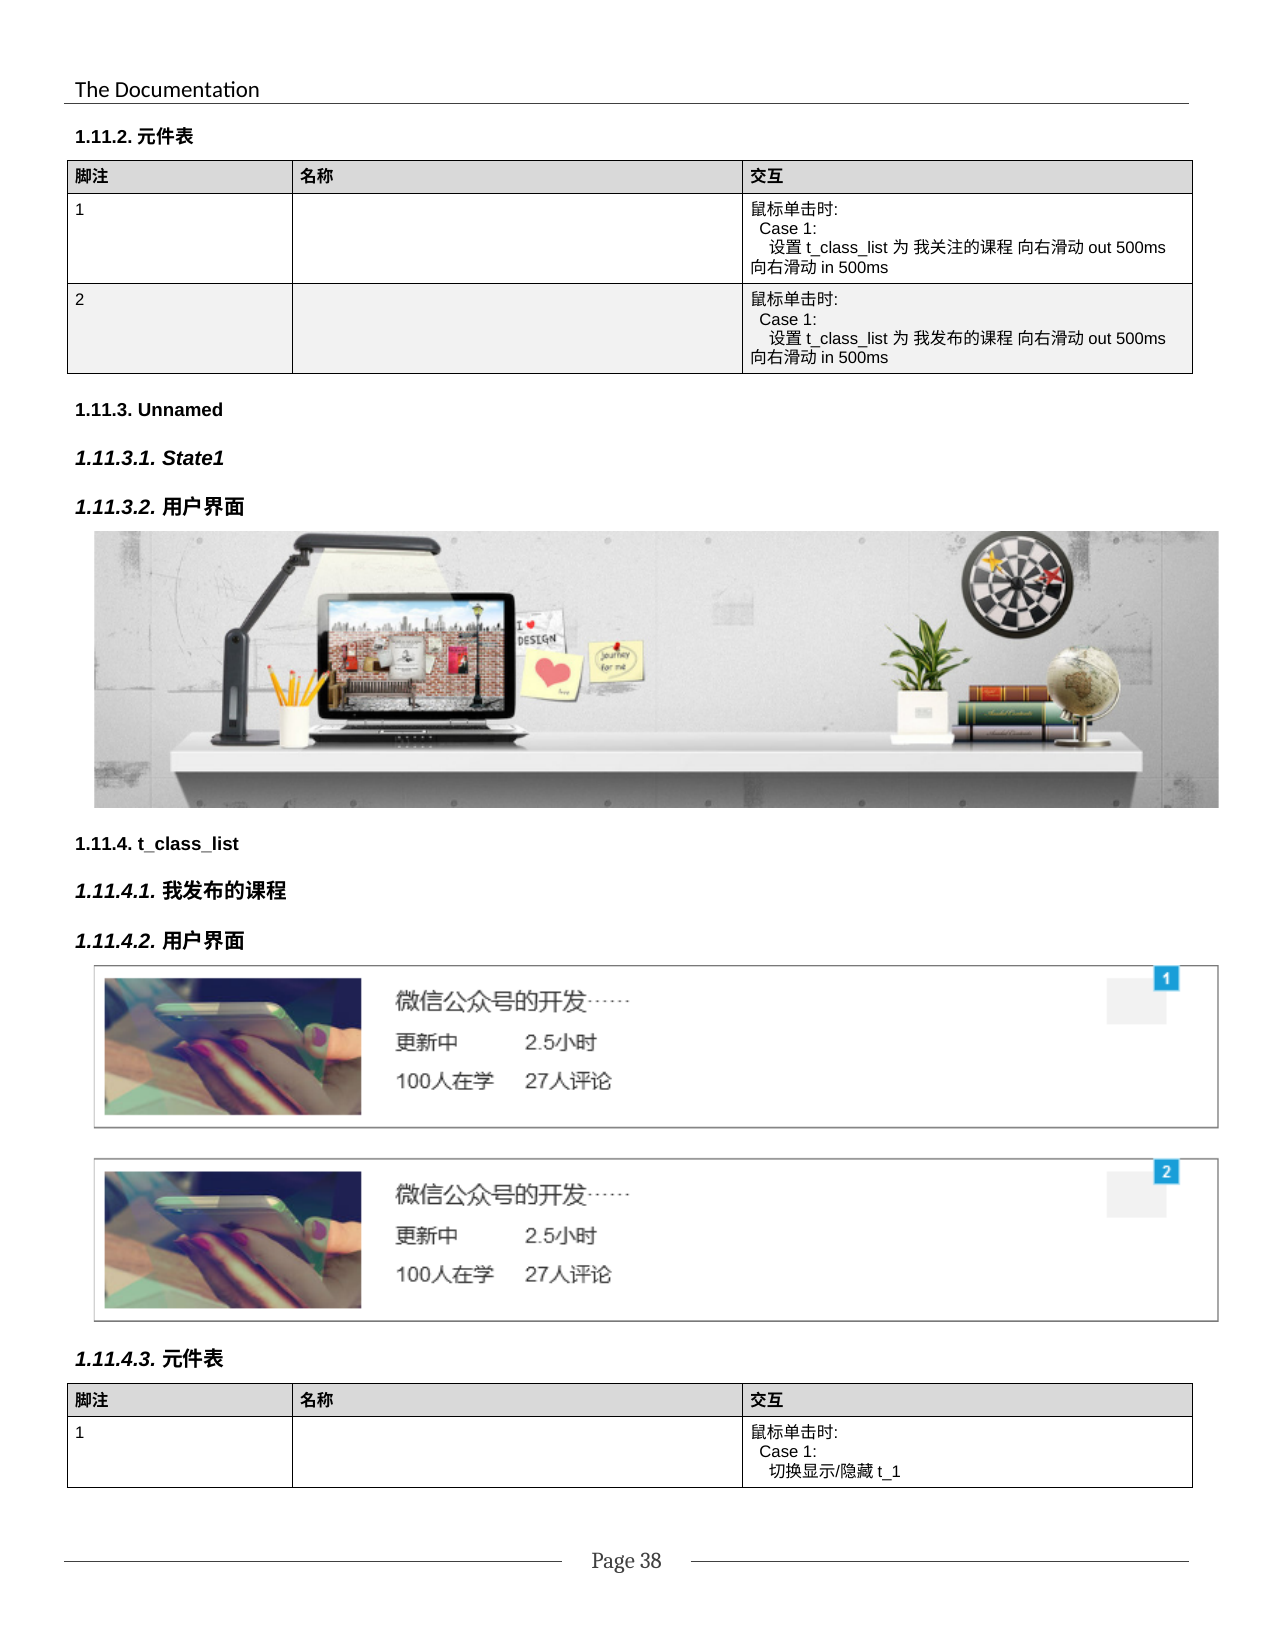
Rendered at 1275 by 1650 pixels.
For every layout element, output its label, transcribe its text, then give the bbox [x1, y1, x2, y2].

subtitle 用户界面 [75, 494, 1200, 519]
subtitle Unnamed [75, 399, 1200, 421]
table_header 脚注 [68, 161, 292, 193]
subtitle 元件表 [75, 1346, 1200, 1371]
table_header 脚注 [68, 1384, 292, 1416]
subtitle 用户界面 [75, 928, 1200, 953]
table_header 交互 [743, 161, 1192, 193]
subtitle 我发布的课程 [75, 879, 1200, 903]
table_cell 鼠标单击时: Case 1: 设置 t_class_list 为 我发布的课程 向右滑动 out 500ms 向右滑动 in 500ms [743, 284, 1192, 373]
subtitle State1 [75, 446, 1200, 469]
table_cell [293, 194, 742, 283]
subtitle t_class_list [75, 833, 1200, 854]
table_header 名称 [293, 1384, 742, 1416]
table_cell 2 [68, 284, 292, 373]
table_cell 1 [68, 1417, 292, 1487]
table_cell [293, 1417, 742, 1487]
table_cell 鼠标单击时: Case 1: 切换显示/隐藏 t_1 [743, 1417, 1192, 1487]
subtitle 元件表 [75, 126, 1200, 147]
table_cell [293, 284, 742, 373]
table_cell 1 [68, 194, 292, 283]
table_cell 鼠标单击时: Case 1: 设置 t_class_list 为 我关注的课程 向右滑动 out 500ms 向右滑动 in 500ms [743, 194, 1192, 283]
table_header 名称 [293, 161, 742, 193]
table_header 交互 [743, 1384, 1192, 1416]
